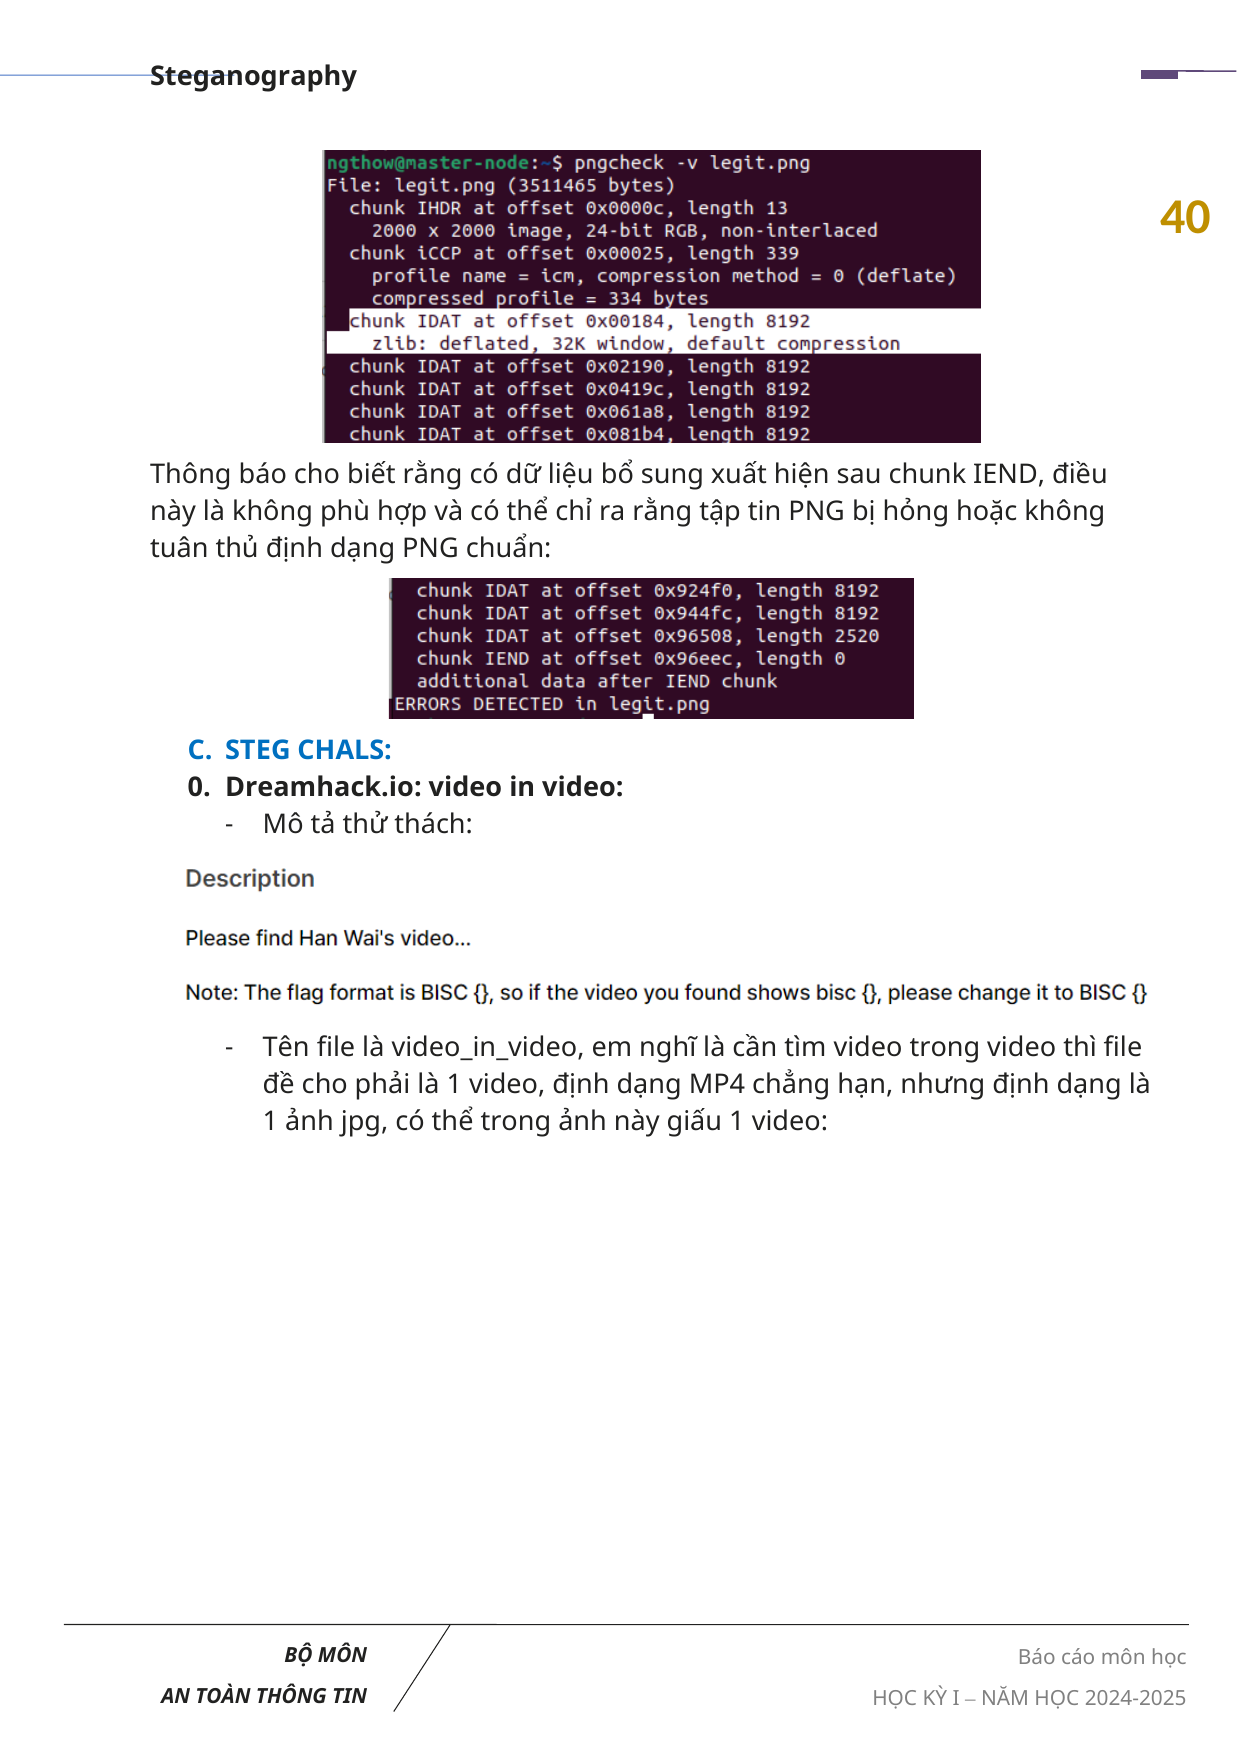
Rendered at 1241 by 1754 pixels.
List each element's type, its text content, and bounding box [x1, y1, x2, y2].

list Dreamhack.io: video in video: [187, 767, 1153, 804]
text Thông báo cho biết rằng có dữ liệu bổ sung xuất hiện sau chunk IEND, điều này là không phù hợp và có thể chỉ ra rằng tập tin PNG bị hỏng hoặc không tuân thủ định dạng PNG chuẩn: [150, 455, 1153, 566]
list Tên file là video_in_video, em nghĩ là cần tìm video trong video thì file đề cho phải là 1 video, định dạng MP4 chẳng hạn, nhưng định dạng là 1 ảnh jpg, có thể trong ảnh này giấu 1 video: [225, 1027, 1153, 1138]
list Mô tả thử thách: [225, 804, 1153, 841]
list STEG CHALS: [187, 731, 1153, 767]
